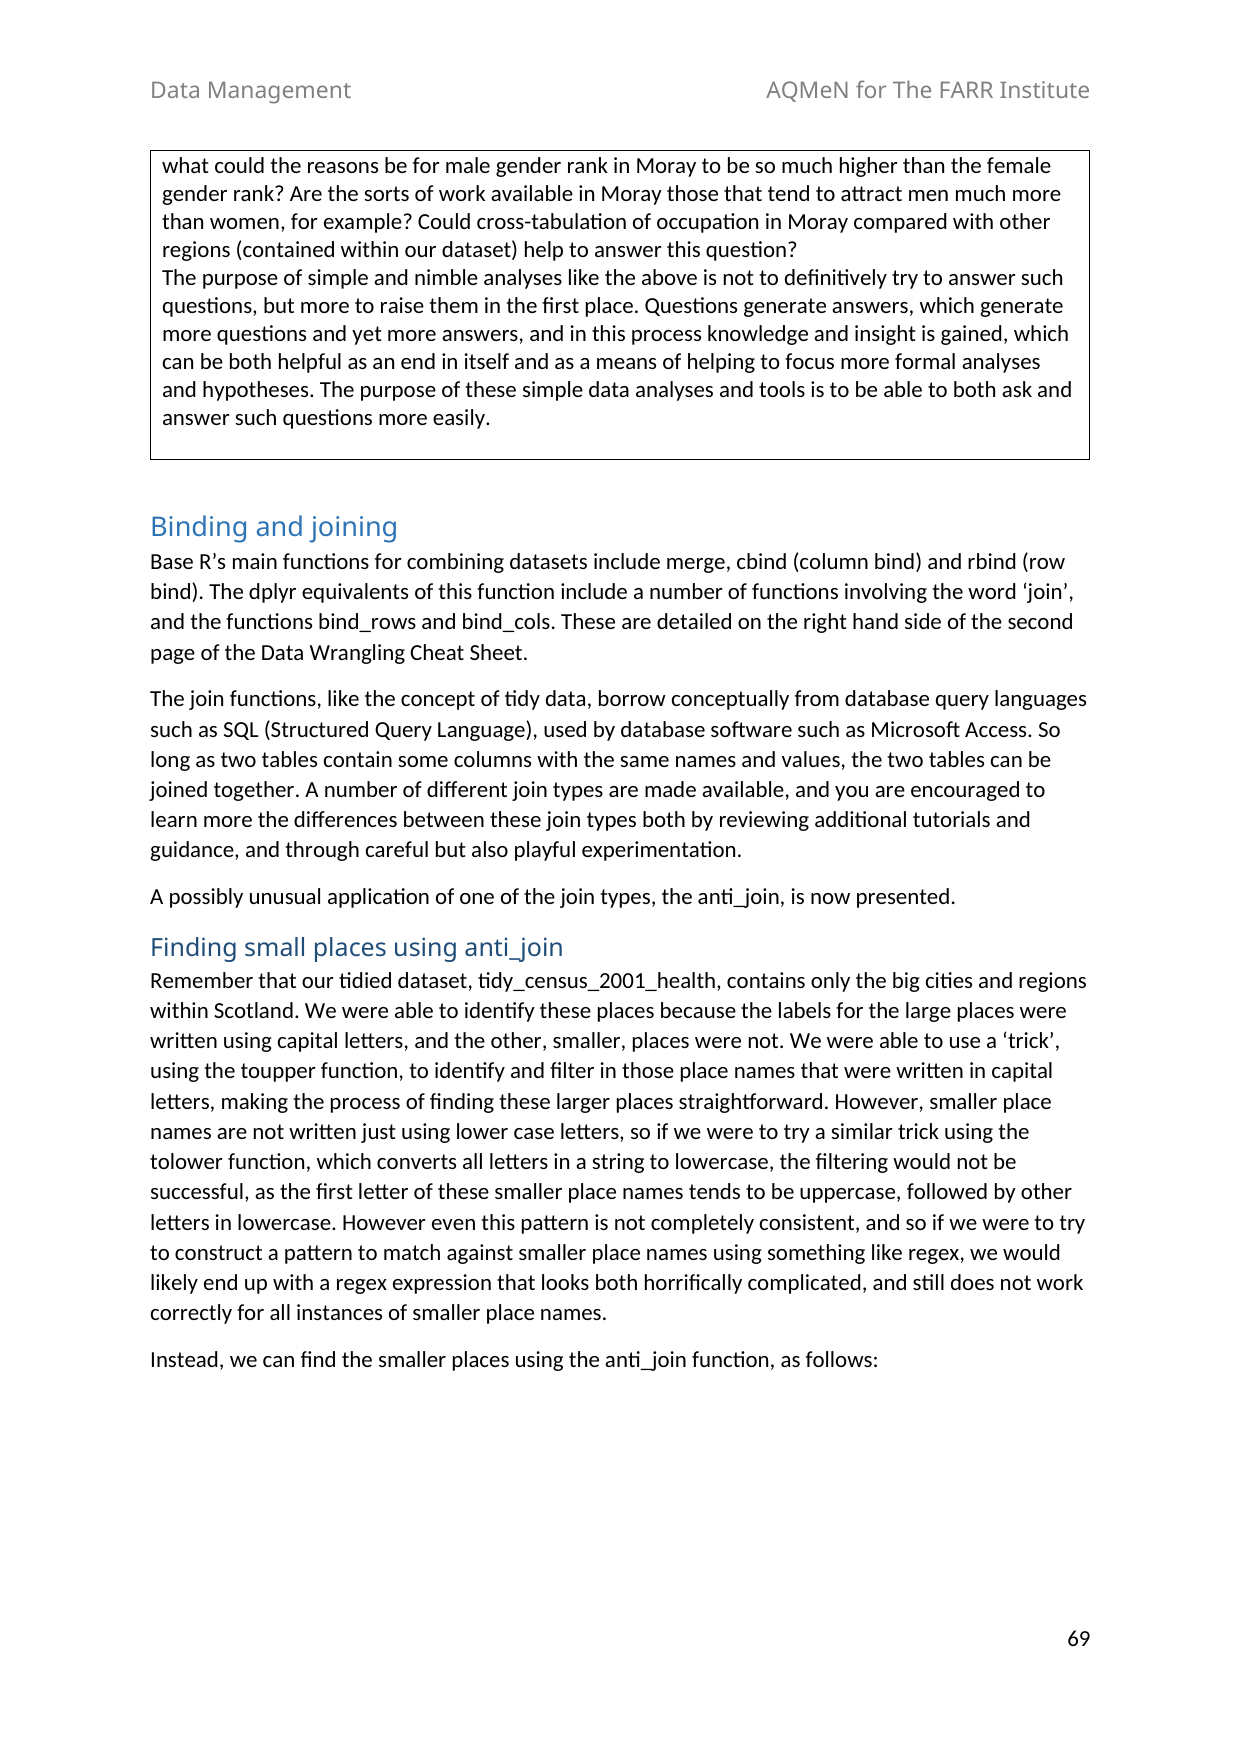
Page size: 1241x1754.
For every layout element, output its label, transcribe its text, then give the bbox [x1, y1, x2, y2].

text Remember that our tidied dataset, tidy_census_2001_health, contains only the big cities and regions within Scotland. We were able to identify these places because the labels for the large places were written using capital letters, and the other, smaller, places were not. We were able to use a ‘trick’, using the toupper function, to identify and filter in those place names that were written in capital letters, making the process of finding these larger places straightforward. However, smaller place names are not written just using lower case letters, so if we were to try a similar trick using the tolower function, which converts all letters in a string to lowercase, the filtering would not be successful, as the first letter of these smaller place names tends to be uppercase, followed by other letters in lowercase. However even this pattern is not completely consistent, and so if we were to try to construct a pattern to match against smaller place names using something like regex, we would likely end up with a regex expression that looks both horrifically complicated, and still does not work correctly for all instances of smaller place names. [150, 966, 1090, 1326]
text Base R’s main functions for combining datasets include merge, cbind (column bind) and rbind (row bind). The dplyr equivalents of this function include a number of functions involving the word ‘join’, and the functions bind_rows and bind_cols. These are detailed on the right hand side of the second page of the Data Wrangling Cheat Sheet. [150, 547, 1090, 666]
text The join functions, like the concept of tidy data, borrow conceptually from database query languages such as SQL (Structured Query Language), used by database software such as Microsoft Access. So long as two tables contain some columns with the same names and values, the two tables can be joined together. A number of different join types are made available, and you are encouraged to learn more the differences between these join types both by reviewing additional tutorials and guidance, and through careful but also playful experimentation. [150, 684, 1090, 863]
subtitle Binding and joining [150, 507, 1090, 544]
subtitle Finding small places using anti_join [150, 929, 1090, 963]
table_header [151, 151, 1089, 459]
text Instead, we can find the smaller places using the anti_join function, as follows: [150, 1345, 1090, 1373]
text A possibly unusual application of one of the join types, the anti_join, is now presented. [150, 882, 1090, 910]
